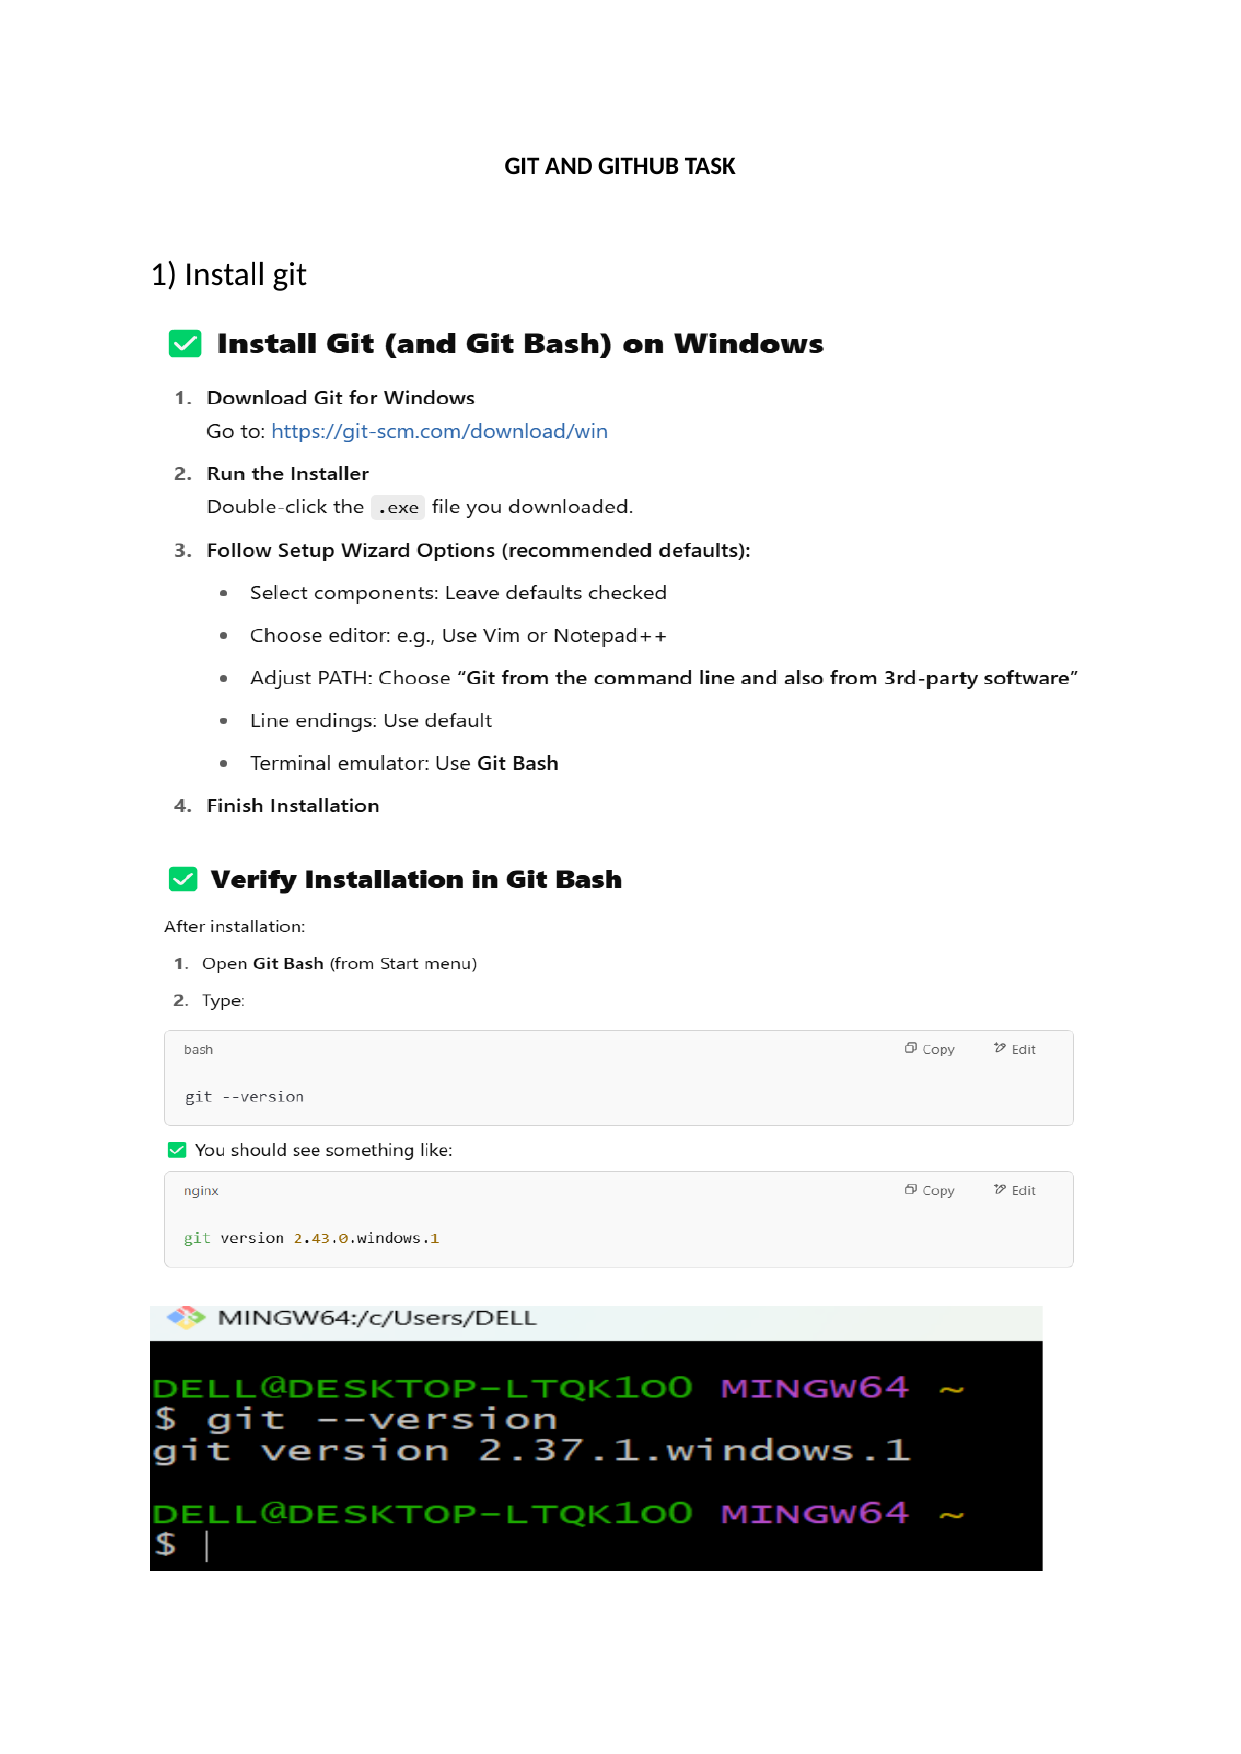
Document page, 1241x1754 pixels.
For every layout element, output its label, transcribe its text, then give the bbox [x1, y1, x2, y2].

picture [150, 861, 1091, 1286]
picture [150, 1306, 1043, 1571]
picture [150, 316, 1091, 841]
text GIT AND GITHUB TASK [150, 150, 1090, 181]
text 1) Install git [150, 253, 1090, 294]
